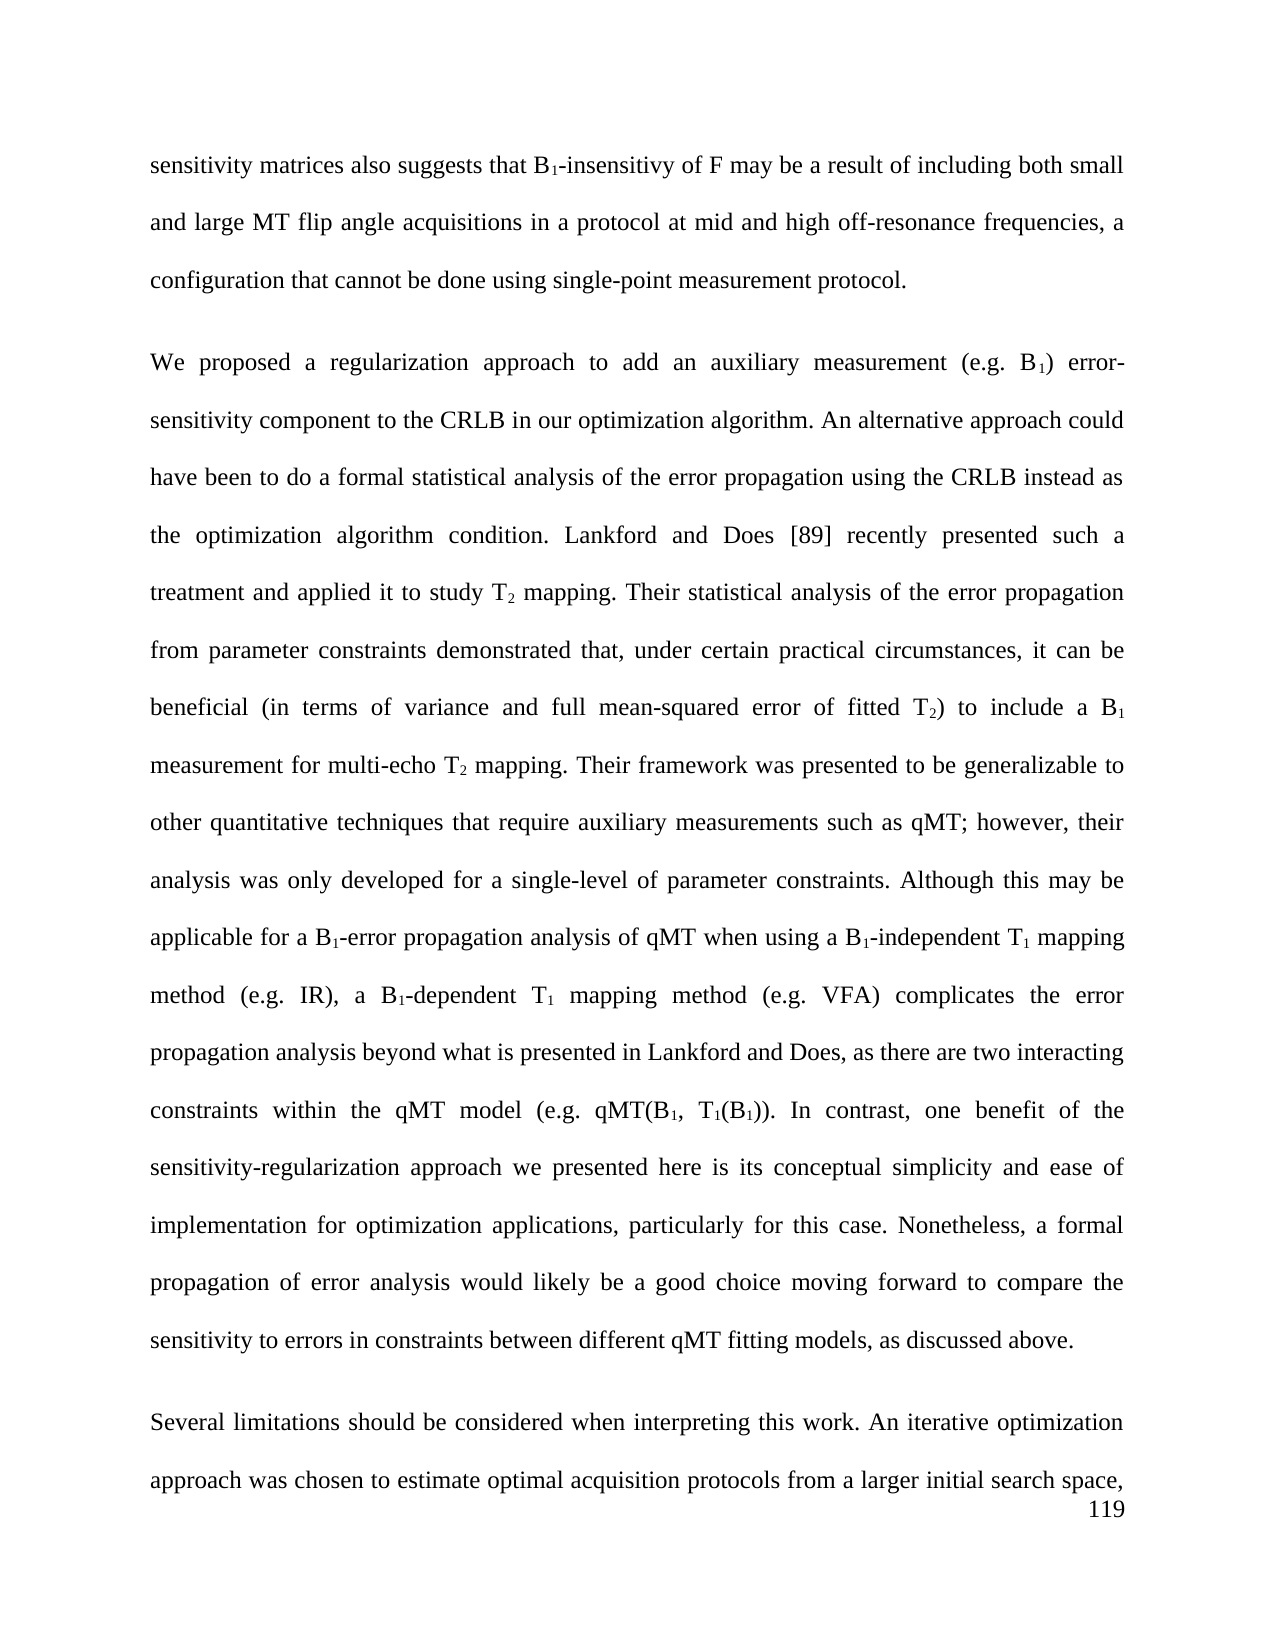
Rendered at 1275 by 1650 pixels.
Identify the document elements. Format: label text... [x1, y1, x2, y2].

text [150, 150, 1125, 294]
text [150, 1407, 1125, 1494]
text We proposed a regularization approach to add an auxiliary measurement (e.g. B1) error-sensitivity component to the CRLB in our optimization algorithm. An alternative approach could have been to do a formal statistical analysis of the error propagation using the CRLB instead as the optimization algorithm condition. Lankford and Does [89] recently presented such a treatment and applied it to study T2 mapping. Their statistical analysis of the error propagation from parameter constraints demonstrated that, under certain practical circumstances, it can be beneficial (in terms of variance and full mean-squared error of fitted T2) to include a B1 measurement for multi-echo T2 mapping. Their framework was presented to be generalizable to other quantitative techniques that require auxiliary measurements such as qMT; however, their analysis was only developed for a single-level of parameter constraints. Although this may be applicable for a B1-error propagation analysis of qMT when using a B1-independent T1 mapping method (e.g. IR), a B1-dependent T1 mapping method (e.g. VFA) complicates the error propagation analysis beyond what is presented in Lankford and Does, as there are two interacting constraints within the qMT model (e.g. qMT(B1, T1(B1)). In contrast, one benefit of the sensitivity-regularization approach we presented here is its conceptual simplicity and ease of implementation for optimization applications, particularly for this case. Nonetheless, a formal propagation of error analysis would likely be a good choice moving forward to compare the sensitivity to errors in constraints between different qMT fitting models, as discussed above. [150, 347, 1125, 1354]
